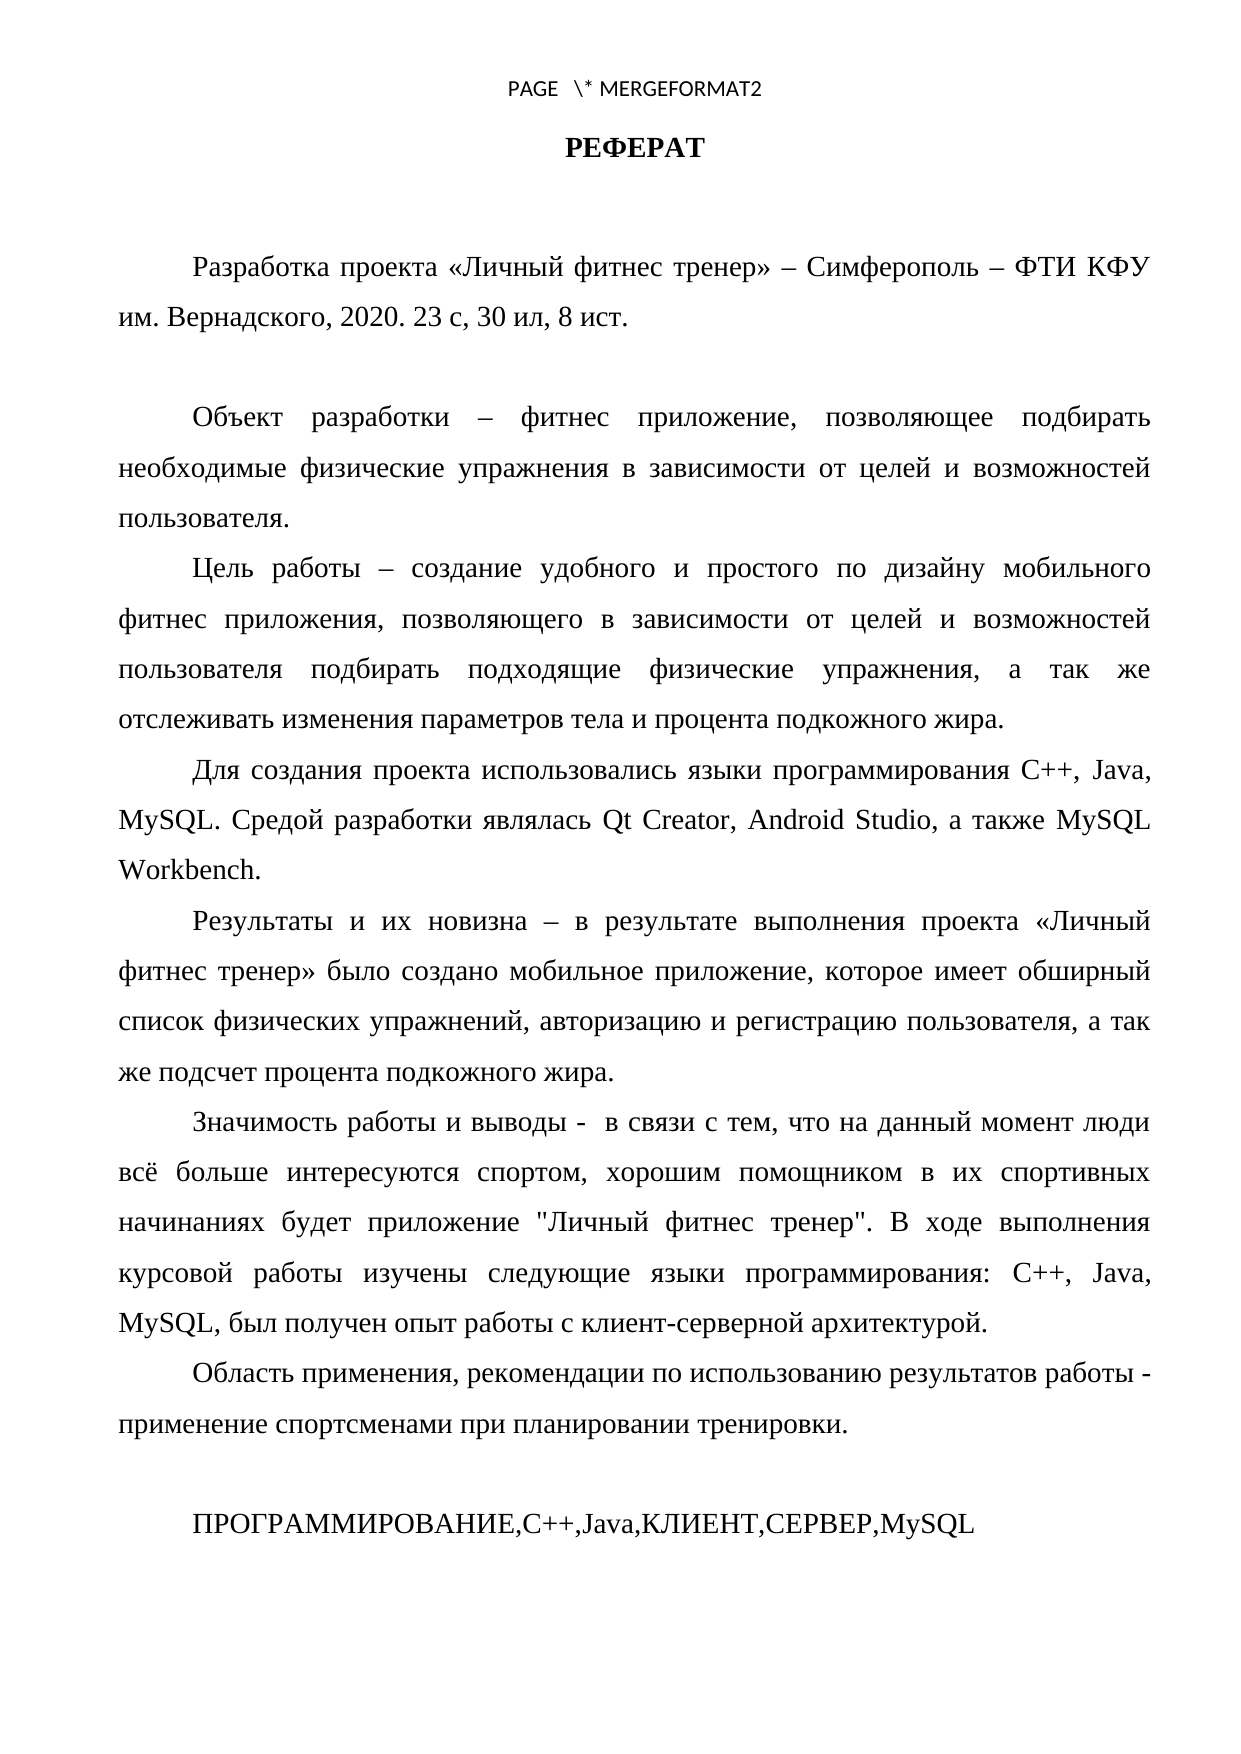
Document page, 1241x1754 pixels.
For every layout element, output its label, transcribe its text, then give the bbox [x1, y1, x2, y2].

text Результаты и их новизна – в результате выполнения проекта «Личный фитнес тренер» было создано мобильное приложение, которое имеет обширный список физических упражнений, авторизацию и регистрацию пользователя, а так же подсчет процента подкожного жира. [118, 903, 1152, 1087]
text Область применения, рекомендации по использованию результатов работы -применение спортсменами при планировании тренировки. [118, 1356, 1152, 1439]
text Разработка проекта «Личный фитнес тренер» – Симферополь – ФТИ КФУ им. Вернадского, 2020. 23 с, 30 ил, 8 ист. [118, 249, 1152, 332]
text Цель работы – создание удобного и простого по дизайну мобильного фитнес приложения, позволяющего в зависимости от целей и возможностей пользователя подбирать подходящие физические упражнения, а так же отслеживать изменения параметров тела и процента подкожного жира. [118, 551, 1152, 735]
text Объект разработки – фитнес приложение, позволяющее подбирать необходимые физические упражнения в зависимости от целей и возможностей пользователя. [118, 399, 1152, 534]
text Для создания проекта использовались языки программирования С++, Java, MySQL. Средой разработки являлась Qt Creator, Android Studio, а также MySQL Workbench. [118, 752, 1152, 886]
text Значимость работы и выводы - в связи с тем, что на данный момент люди всё больше интересуются спортом, хорошим помощником в их спортивных начинаниях будет приложение "Личный фитнес тренер". В ходе выполнения курсовой работы изучены следующие языки программирования: C++, Java, MySQL, был получен опыт работы с клиент-серверной архитектурой. [118, 1104, 1152, 1339]
text ПРОГРАММИРОВАНИЕ,С++,Java,КЛИЕНТ,СЕРВЕР,MySQL [118, 1506, 1152, 1540]
text РЕФЕРАТ [118, 130, 1152, 163]
